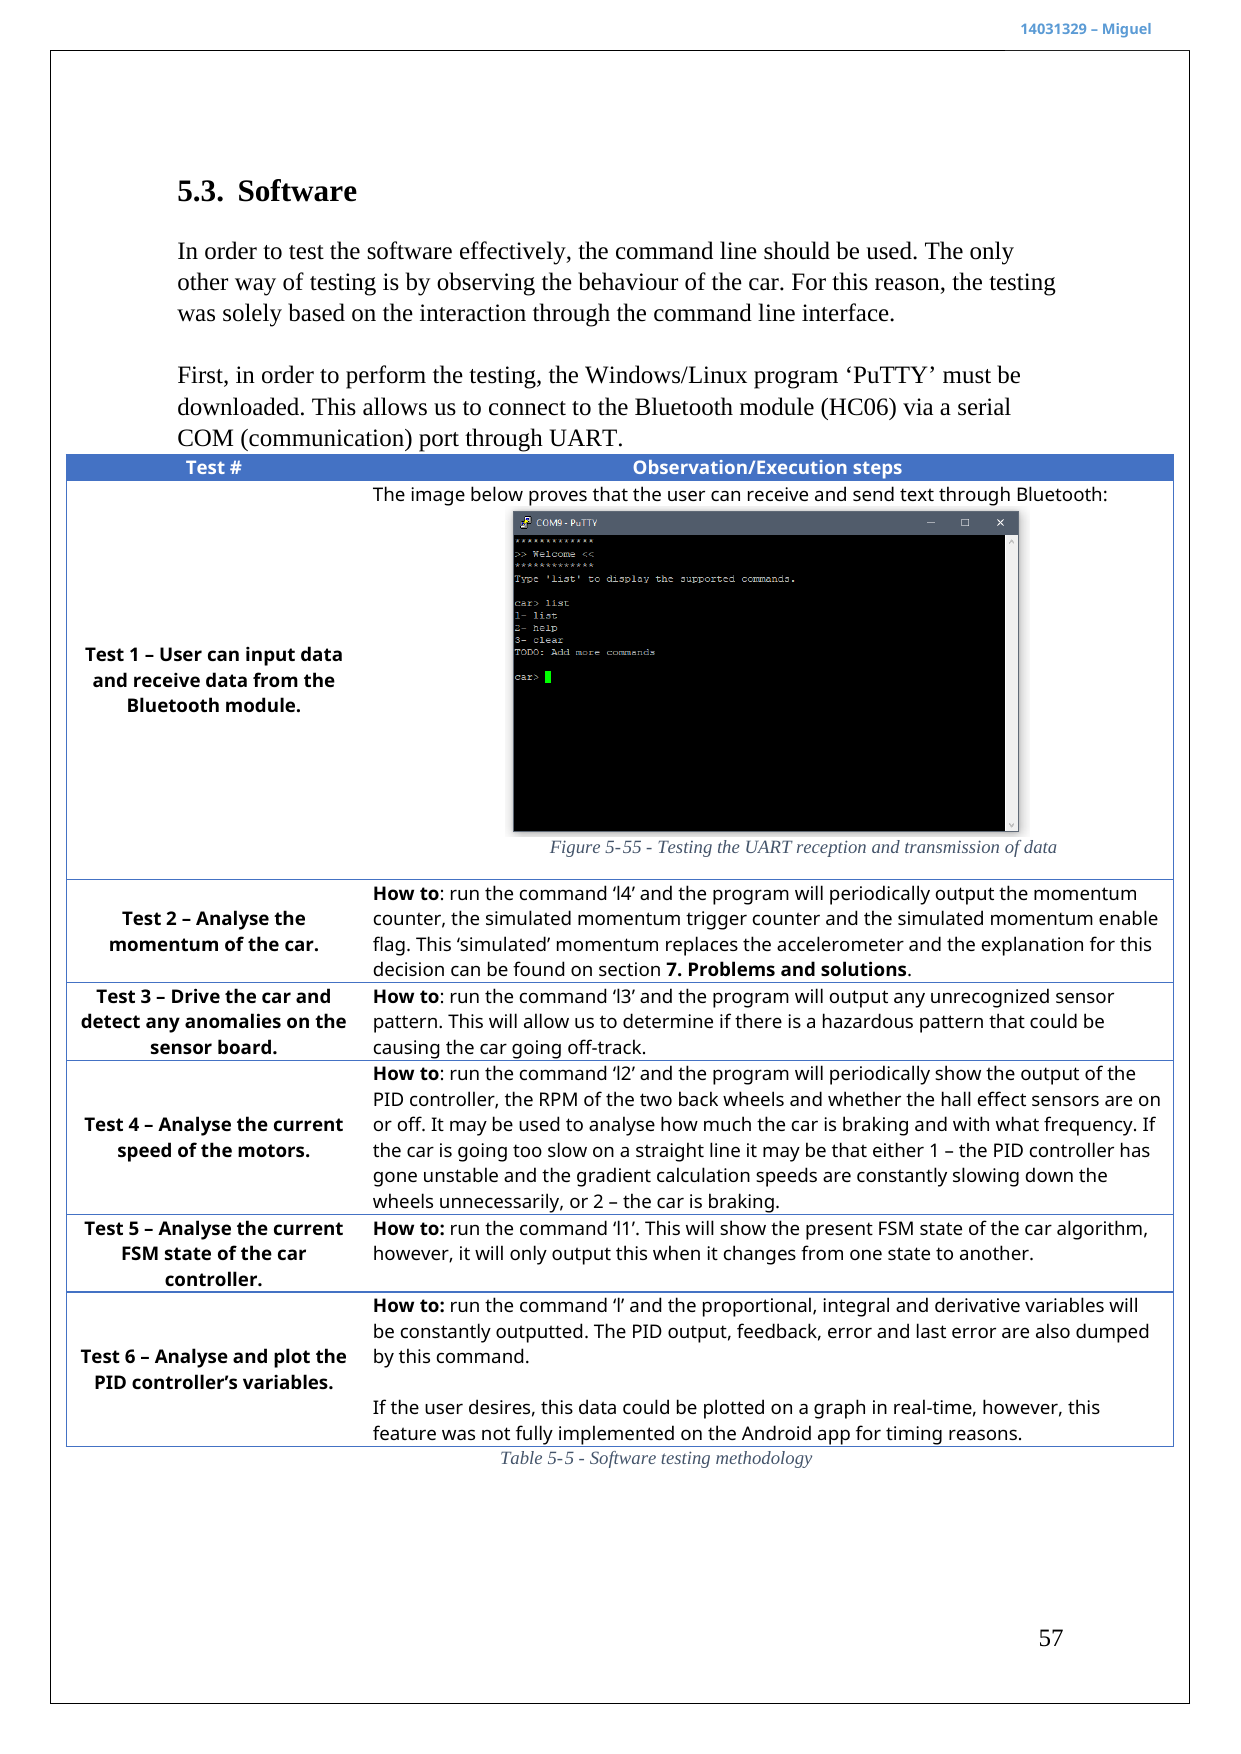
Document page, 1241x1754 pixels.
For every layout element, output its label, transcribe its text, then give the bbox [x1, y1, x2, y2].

table_cell Test 6 – Analyse and plot the PID controller’s variables. [67, 1293, 361, 1446]
table_cell How to: run the command ‘l4’ and the program will periodically output the momentum counter, the simulated momentum trigger counter and the simulated momentum enable flag. This ‘simulated’ momentum replaces the accelerometer and the explanation for this decision can be found on section 7. Problems and solutions. [361, 880, 1173, 982]
table_cell How to: run the command ‘l1’. This will show the present FSM state of the car algorithm, however, it will only output this when it changes from one state to another. [361, 1215, 1173, 1291]
table_cell How to: run the command ‘l3’ and the program will output any unrecognized sensor pattern. This will allow us to determine if there is a hazardous pattern that could be causing the car going off-track. [361, 983, 1173, 1059]
picture [505, 506, 1030, 837]
table_cell Test 4 – Analyse the current speed of the motors. [67, 1061, 361, 1214]
table_cell How to: run the command ‘l’ and the proportional, integral and derivative variables will be constantly outputted. The PID output, feedback, error and last error are also dumped by this command. If the user desires, this data could be plotted on a graph in real-time, however, this feature was not fully implemented on the Android app for timing reasons. [361, 1293, 1173, 1446]
table_cell How to: run the command ‘l2’ and the program will periodically show the output of the PID controller, the RPM of the two back wheels and whether the hall effect sensors are on or off. It may be used to analyse how much the car is braking and with what frequency. If the car is going too slow on a straight line it may be that either 1 – the PID controller has gone unstable and the gradient calculation speeds are constantly slowing down the wheels unnecessarily, or 2 – the car is braking. [361, 1061, 1173, 1214]
table_header Test # [67, 455, 361, 480]
text First, in order to perform the testing, the Windows/Linux program ‘PuTTY’ must be downloaded. This allows us to connect to the Bluetooth module (HC06) via a serial COM (communication) port through UART. [177, 361, 1063, 451]
table_cell Test 1 – User can input data and receive data from the Bluetooth module. [67, 481, 361, 879]
table_cell Test 5 – Analyse the current FSM state of the car controller. [67, 1215, 361, 1291]
table_cell The image below proves that the user can receive and send text through Bluetooth: Figure 5-3 - Testing the UART reception and transmission of data [361, 481, 1173, 879]
table_header Observation/Execution steps [361, 455, 1173, 480]
subtitle Software [177, 173, 1063, 208]
text In order to test the software effectively, the command line should be used. The only other way of testing is by observing the behaviour of the car. For this reason, the testing was solely based on the interaction through the command line interface. [177, 236, 1063, 327]
table_cell Test 3 – Drive the car and detect any anomalies on the sensor board. [67, 983, 361, 1059]
table_cell Test 2 – Analyse the momentum of the car. [67, 880, 361, 982]
